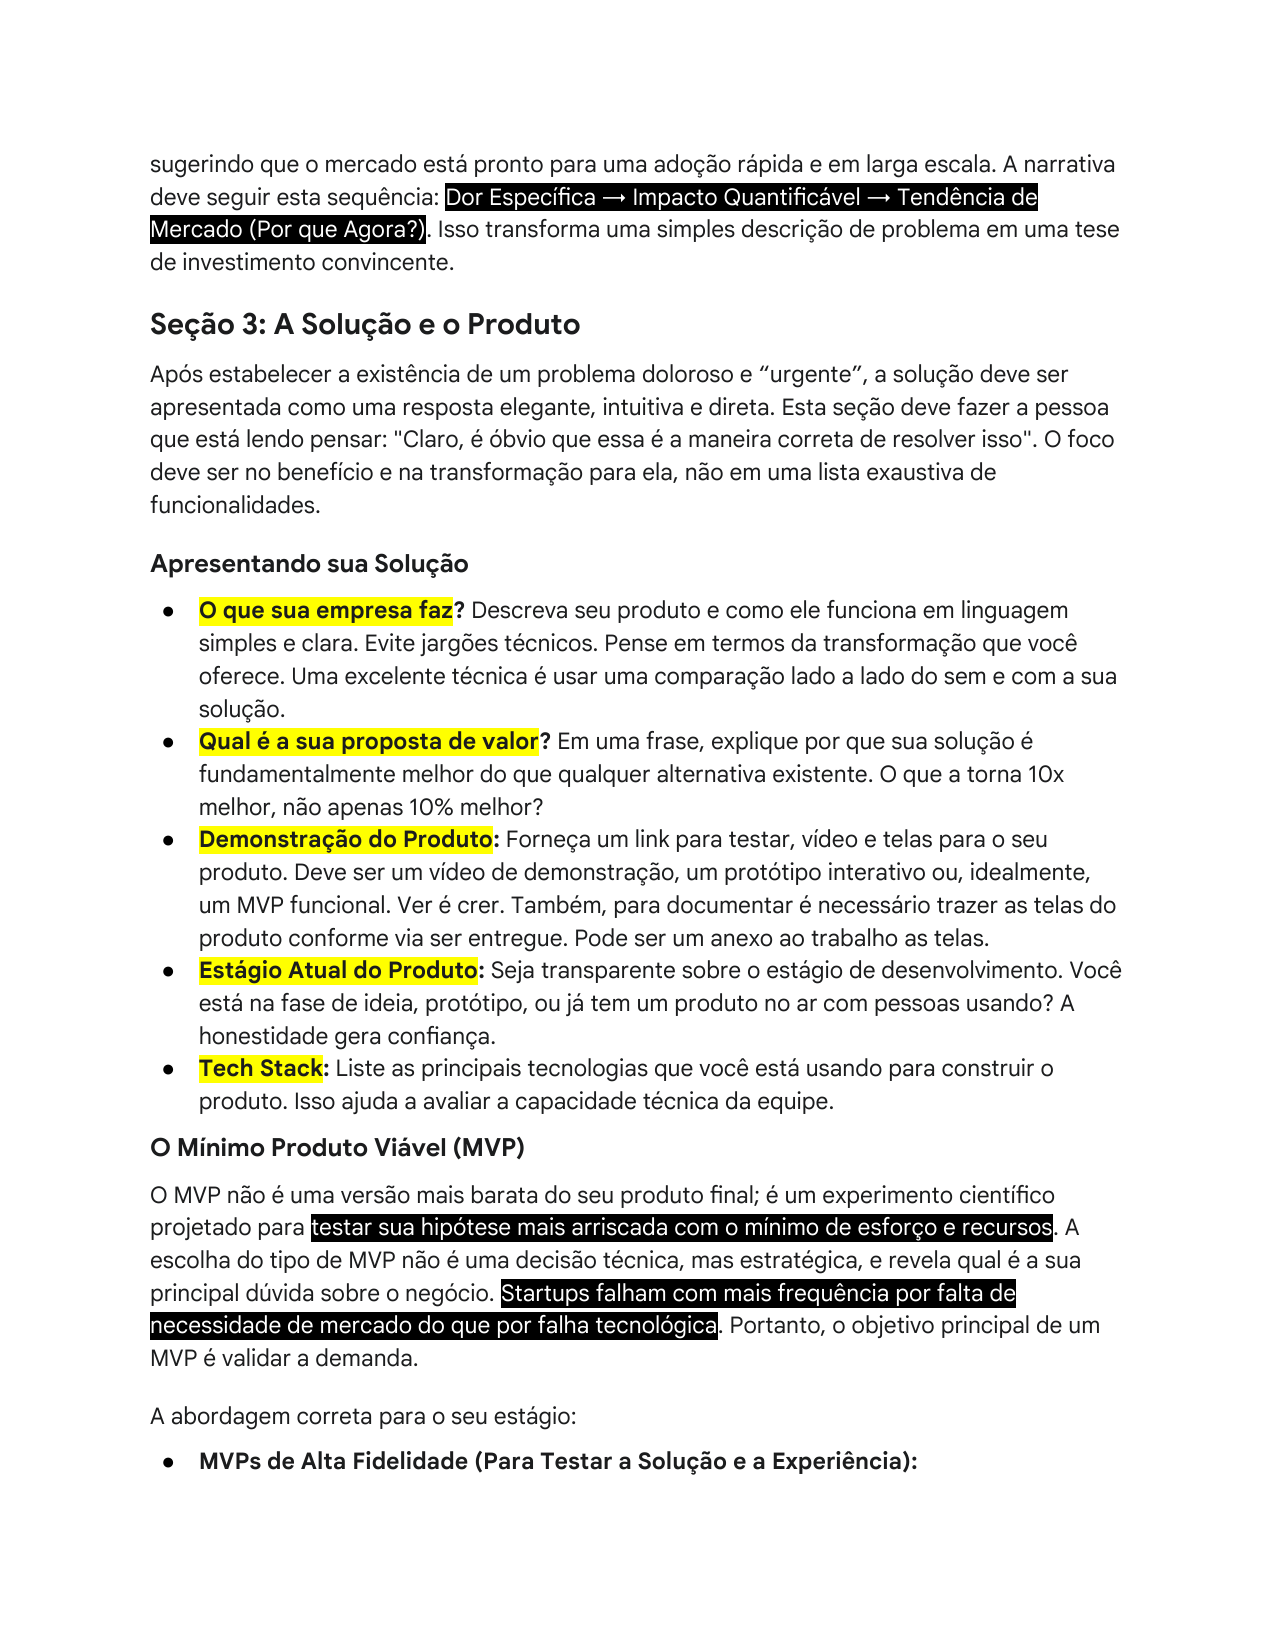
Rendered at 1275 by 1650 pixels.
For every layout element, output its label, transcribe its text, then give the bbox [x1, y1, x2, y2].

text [150, 150, 1125, 277]
list Estágio Atual do Produto: Seja transparente sobre o estágio de desenvolvimento. Você está na fase de ideia, protótipo, ou já tem um produto no ar com pessoas usando? A honestidade gera confiança. [161, 957, 1125, 1051]
list Tech Stack: Liste as principais tecnologias que você está usando para construir o produto. Isso ajuda a avaliar a capacidade técnica da equipe. [161, 1055, 1125, 1116]
text Após estabelecer a existência de um problema doloroso e “urgente”, a solução deve ser apresentada como uma resposta elegante, intuitiva e direta. Esta seção deve fazer a pessoa que está lendo pensar: "Claro, é óbvio que essa é a maneira correta de resolver isso". O foco deve ser no benefício e na transformação para ela, não em uma lista exaustiva de funcionalidades. [150, 360, 1125, 519]
list MVPs de Alta Fidelidade (Para Testar a Solução e a Experiência): [161, 1447, 1125, 1476]
text O MVP não é uma versão mais barata do seu produto final; é um experimento científico projetado para testar sua hipótese mais arriscada com o mínimo de esforço e recursos. A escolha do tipo de MVP não é uma decisão técnica, mas estratégica, e revela qual é a sua principal dúvida sobre o negócio. Startups falham com mais frequência por falta de necessidade de mercado do que por falha tecnológica. Portanto, o objetivo principal de um MVP é validar a demanda. [150, 1181, 1125, 1373]
list O que sua empresa faz? Descreva seu produto e como ele funciona em linguagem simples e clara. Evite jargões técnicos. Pense em termos da transformação que você oferece. Uma excelente técnica é usar uma comparação lado a lado do sem e com a sua solução. [161, 597, 1125, 724]
text A abordagem correta para o seu estágio: [150, 1402, 1125, 1431]
list Qual é a sua proposta de valor? Em uma frase, explique por que sua solução é fundamentalmente melhor do que qualquer alternativa existente. O que a torna 10x melhor, não apenas 10% melhor? [161, 728, 1125, 822]
subtitle Seção 3: A Solução e o Produto [150, 306, 1125, 342]
subtitle Apresentando sua Solução [150, 548, 1125, 580]
subtitle O Mínimo Produto Viável (MVP) [150, 1133, 1125, 1164]
list Demonstração do Produto: Forneça um link para testar, vídeo e telas para o seu produto. Deve ser um vídeo de demonstração, um protótipo interativo ou, idealmente, um MVP funcional. Ver é crer. Também, para documentar é necessário trazer as telas do produto conforme via ser entregue. Pode ser um anexo ao trabalho as telas. [161, 826, 1125, 953]
